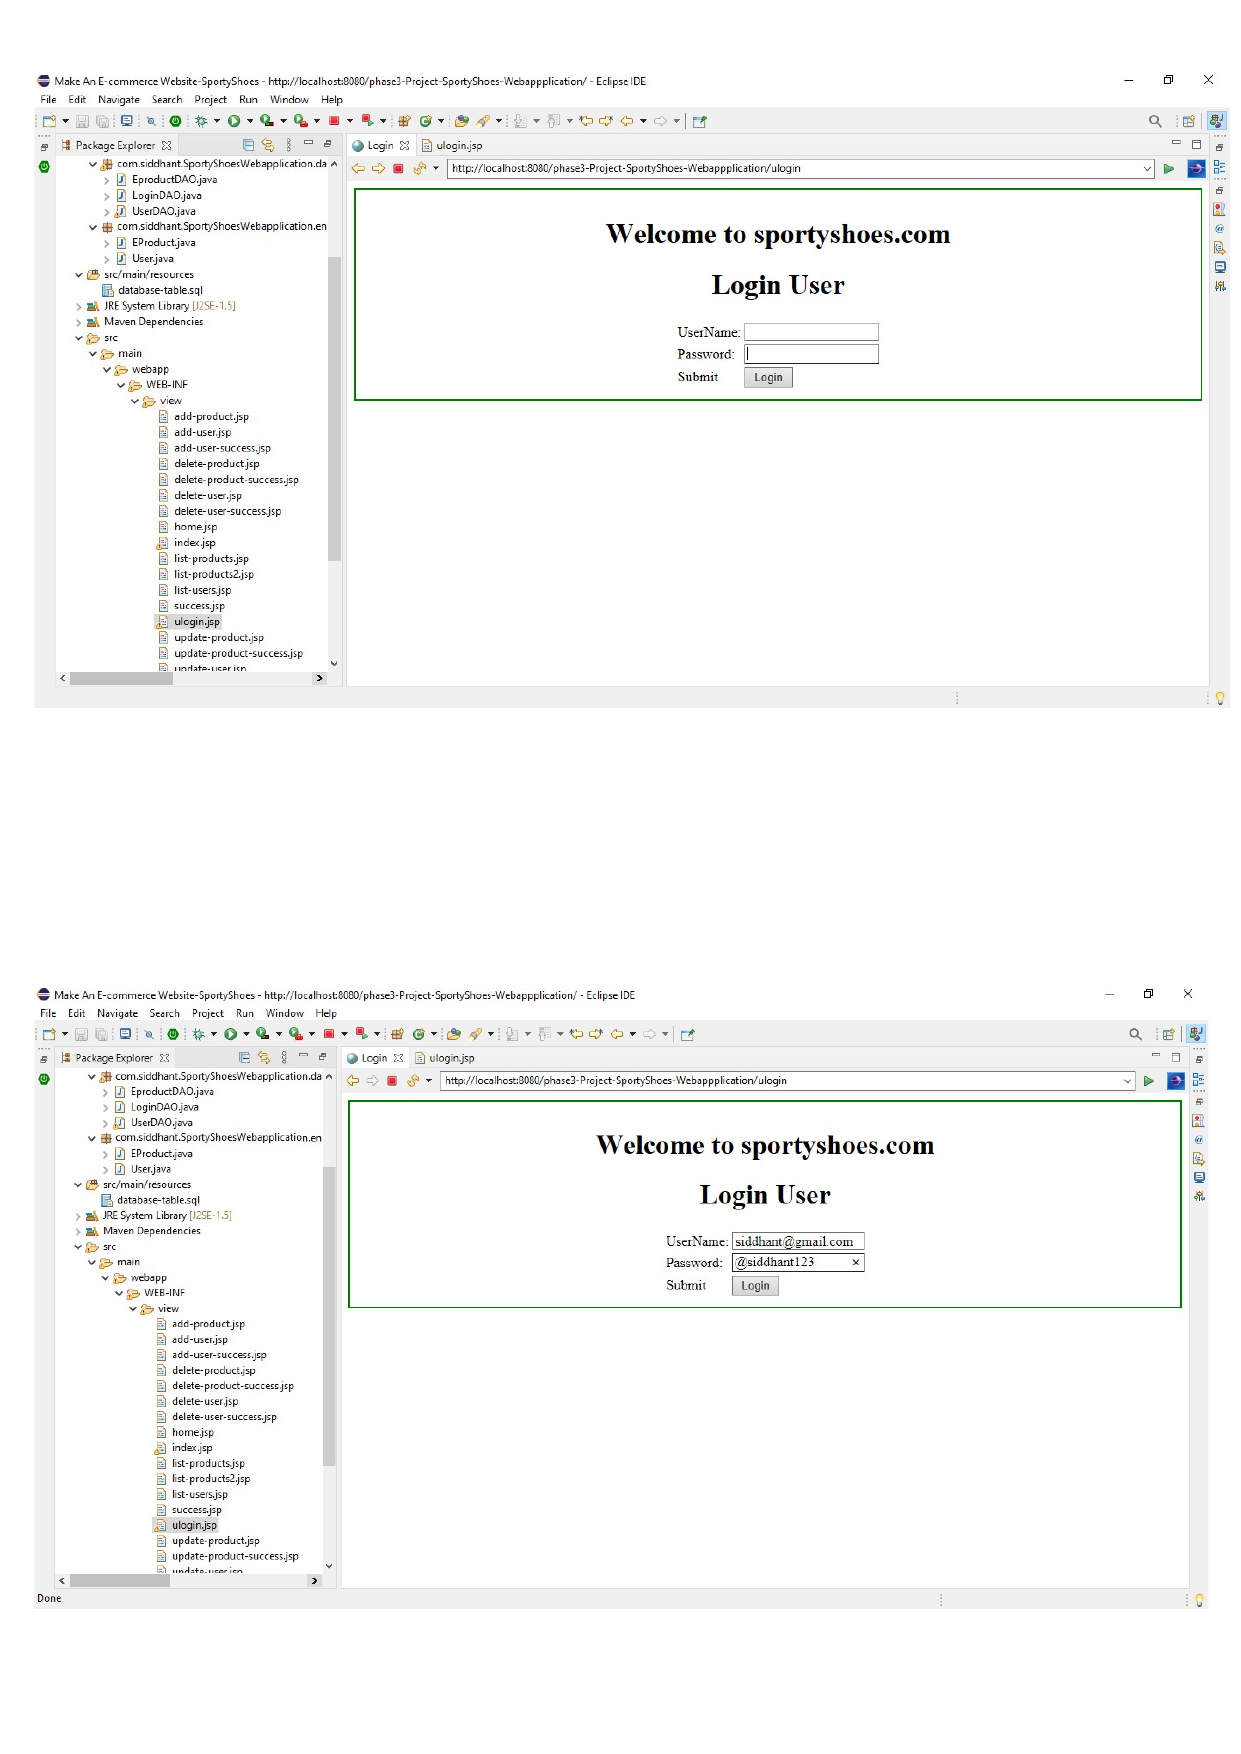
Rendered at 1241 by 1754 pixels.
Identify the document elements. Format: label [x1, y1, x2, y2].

picture [34, 75, 1230, 708]
picture [34, 988, 1209, 1609]
